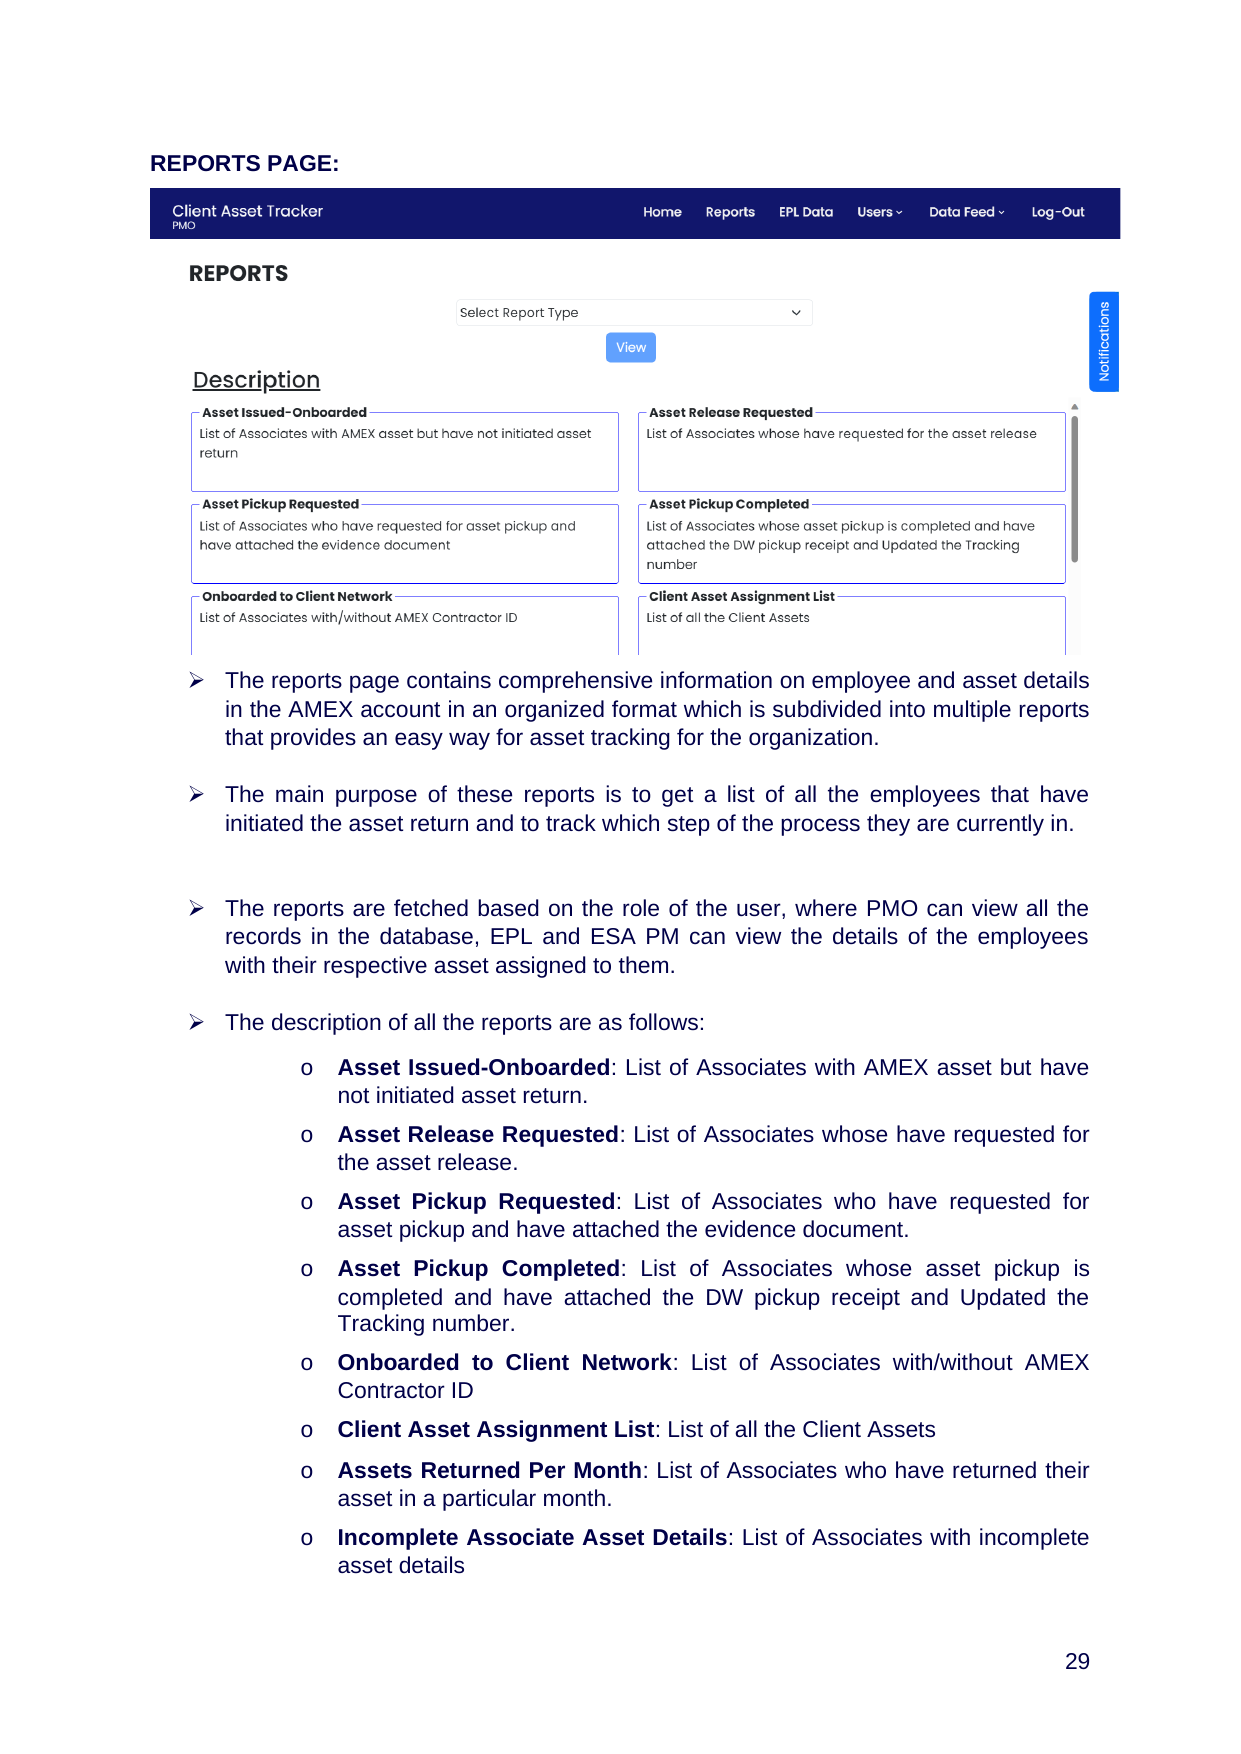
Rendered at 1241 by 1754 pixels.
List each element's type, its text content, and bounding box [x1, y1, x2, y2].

list Asset Pickup Completed: List of Associates whose asset pickup is completed and have attached the DW pickup receipt and Updated the Tracking number. [300, 1255, 1090, 1336]
list Asset Issued-Onboarded: List of Associates with AMEX asset but have not initiated asset return. [300, 1054, 1090, 1108]
list Onboarded to Client Network: List of Associates with/without AMEX Contractor ID [300, 1349, 1090, 1403]
picture [150, 188, 1121, 655]
list Asset Pickup Requested: List of Associates who have requested for asset pickup and have attached the evidence document. [300, 1188, 1090, 1243]
list Incomplete Associate Asset Details: List of Associates with incomplete asset details [300, 1524, 1090, 1579]
list The description of all the reports are as follows: [187, 1008, 1090, 1035]
list Asset Release Requested: List of Associates whose have requested for the asset release. [300, 1121, 1090, 1176]
list The reports are fetched based on the role of the user, where PMO can view all the records in the database, EPL and ESA PM can view the details of the employees with their respective asset assigned to them. [187, 895, 1090, 978]
text REPORTS PAGE: [150, 150, 1090, 176]
list The main purpose of these reports is to get a list of all the employees that have initiated the asset return and to track which step of the process they are currently in. [187, 781, 1090, 836]
list Assets Returned Per Month: List of Associates who have returned their asset in a particular month. [300, 1457, 1090, 1511]
list The reports page contains comprehensive information on employee and asset details in the AMEX account in an organized format which is subdivided into multiple reports that provides an easy way for asset tracking for the organization. [187, 667, 1090, 751]
list Client Asset Assignment List: List of all the Client Assets [300, 1416, 1090, 1444]
